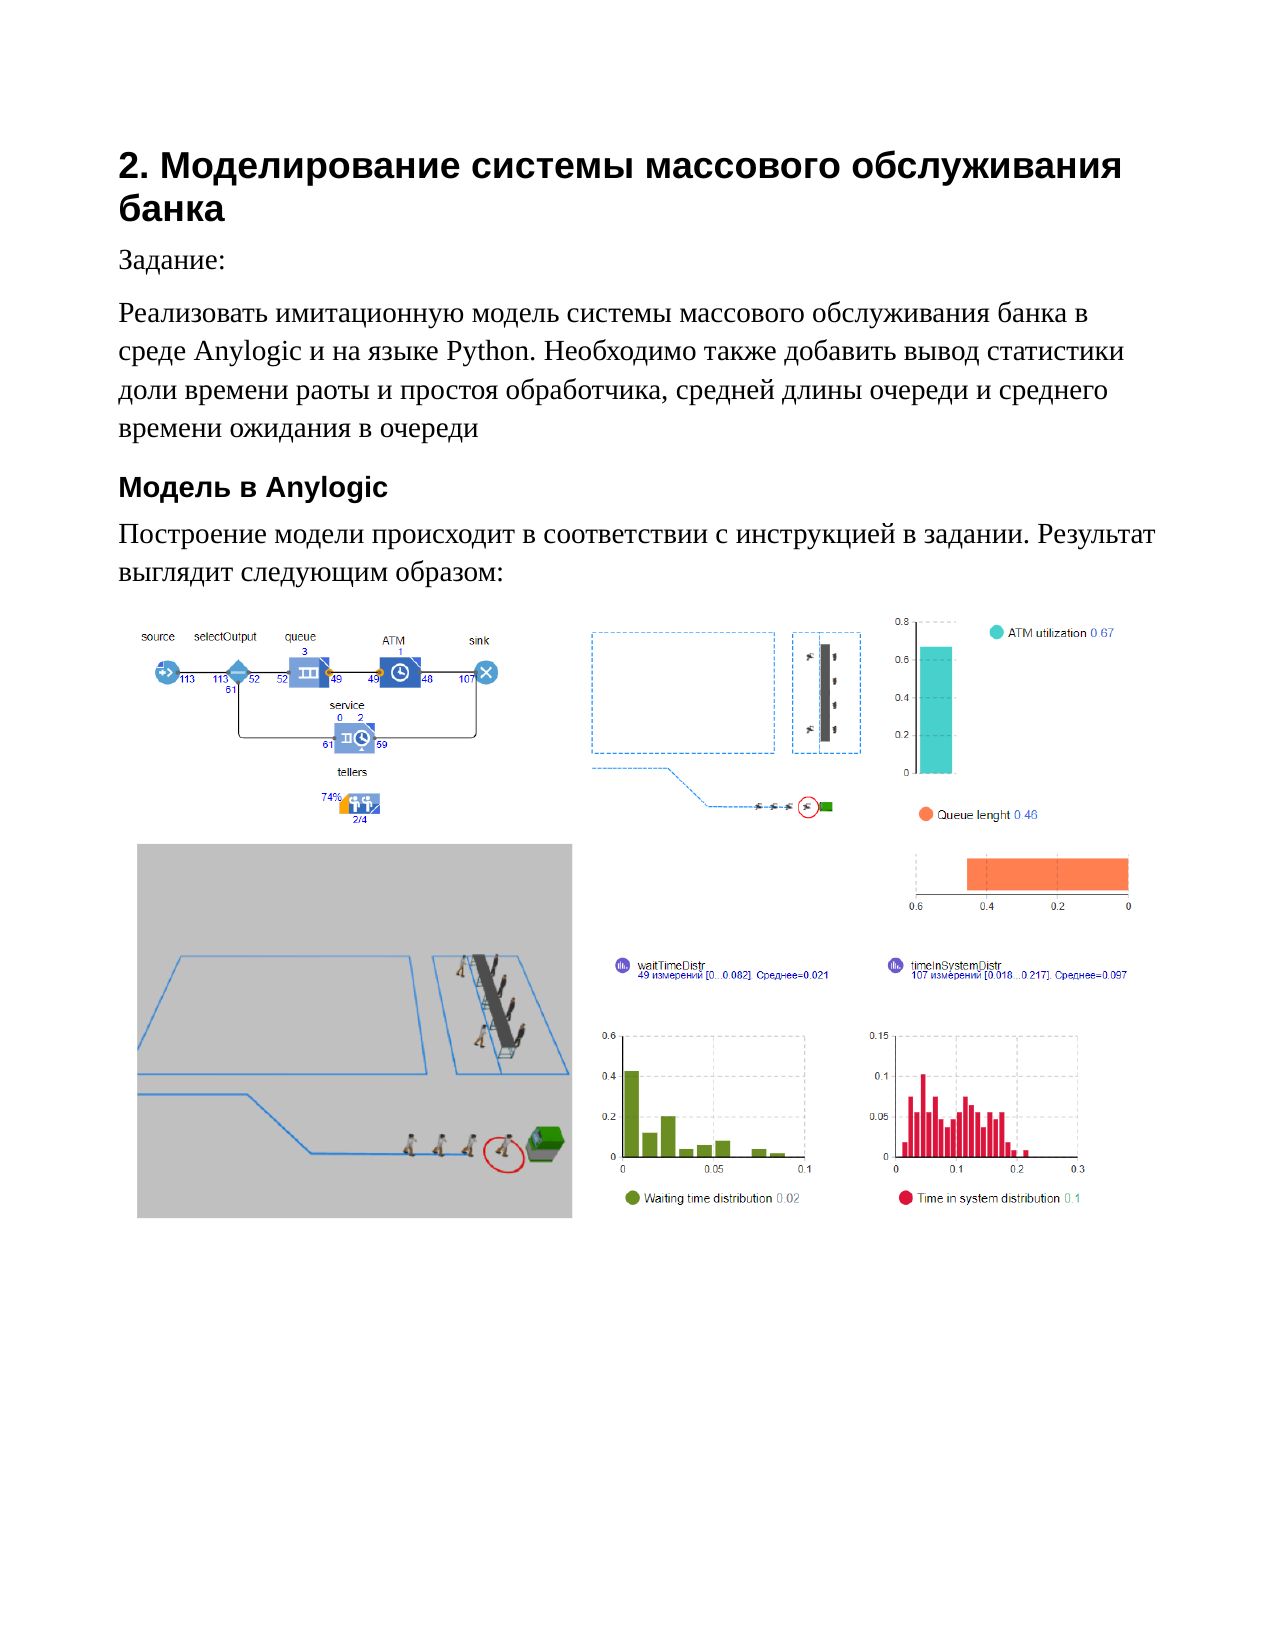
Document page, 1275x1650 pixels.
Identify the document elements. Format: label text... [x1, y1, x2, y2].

text Реализовать имитационную модель системы массового обслуживания банка в среде Anylogic и на языке Python. Необходимо также добавить вывод статистики доли времени раоты и простоя обработчика, средней длины очереди и среднего времени ожидания в очереди [118, 295, 1157, 444]
subtitle Модель в Anylogic [118, 470, 1157, 503]
text Построение модели происходит в соответствии с инструкцией в задании. Результат выглядит следующим образом: [118, 516, 1157, 588]
picture [125, 607, 1150, 1219]
text Задание: [118, 242, 1157, 275]
subtitle 2. Моделирование системы массового обслуживания банка [118, 143, 1157, 229]
